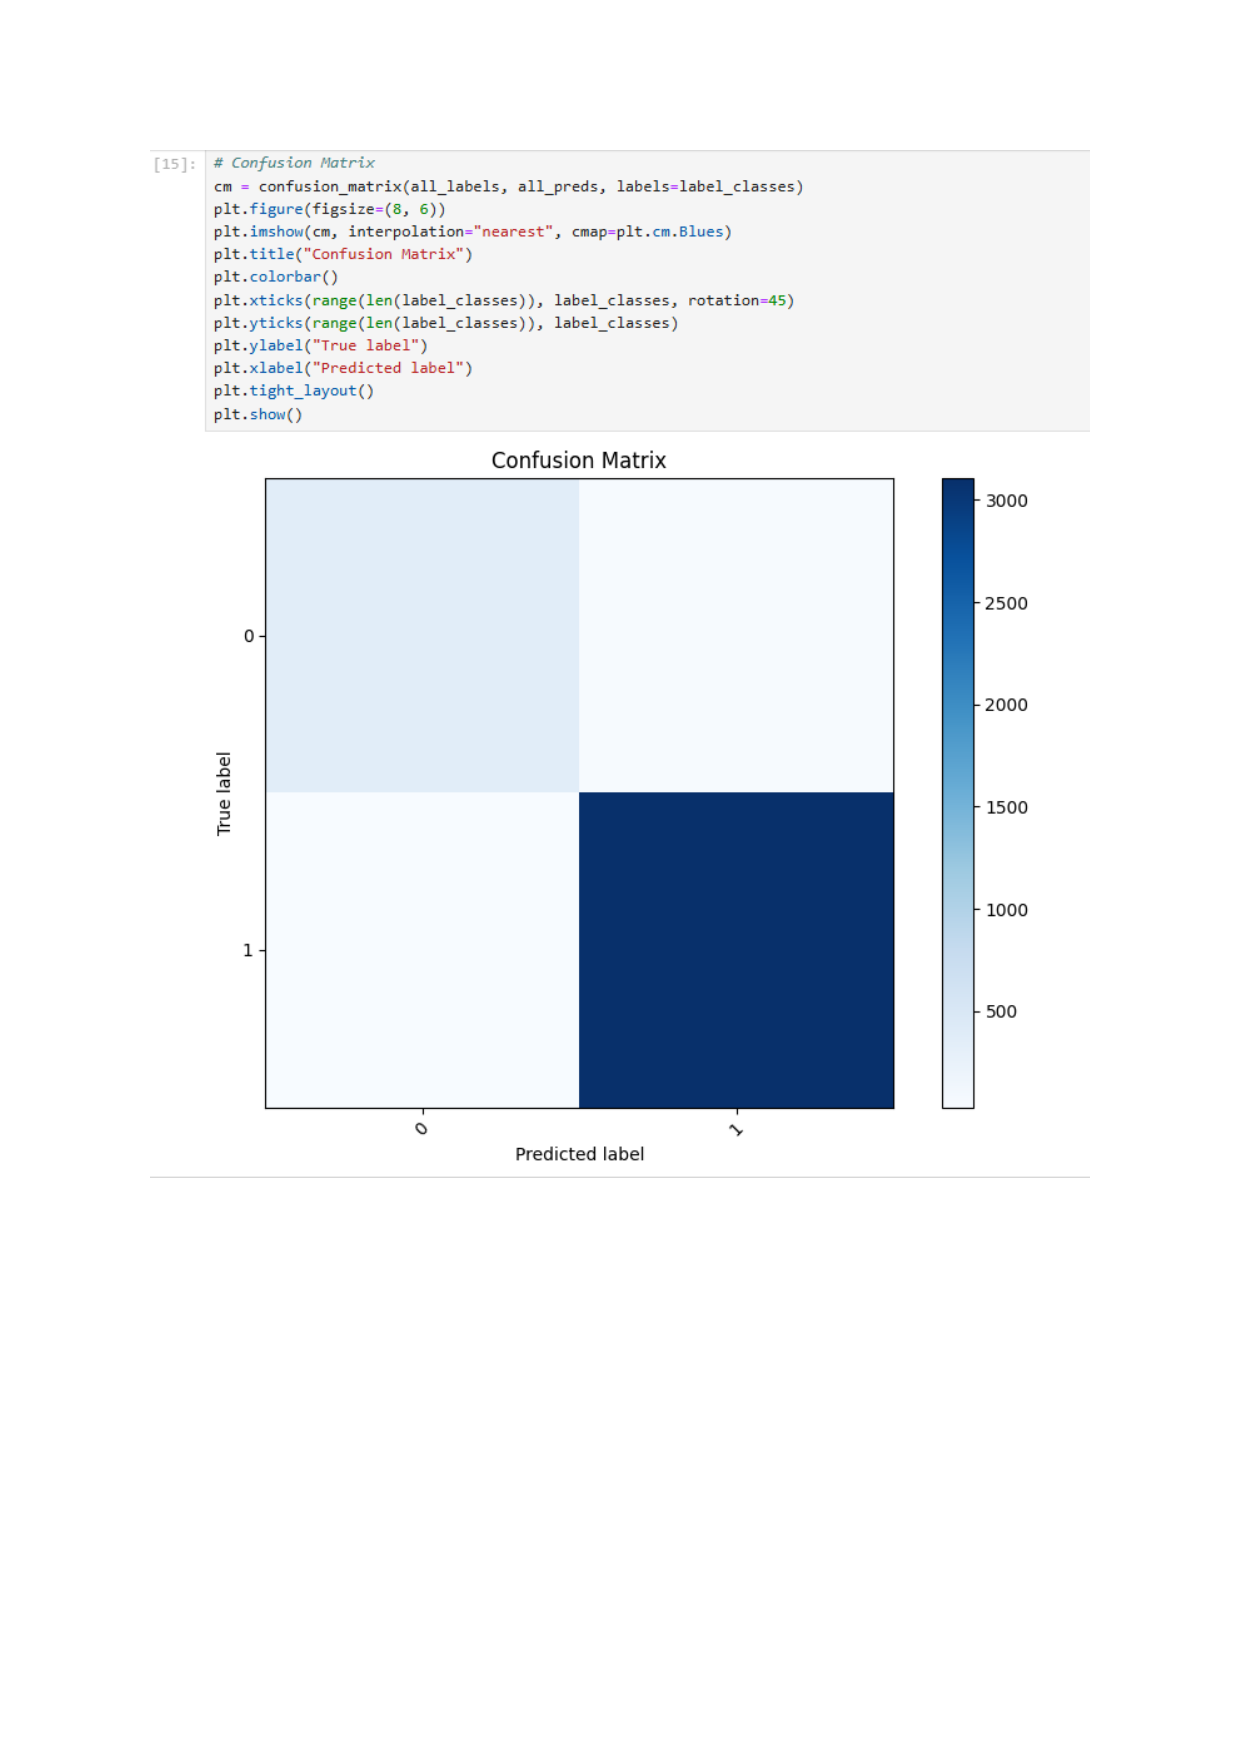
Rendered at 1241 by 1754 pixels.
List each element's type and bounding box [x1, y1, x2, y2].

picture [150, 150, 1090, 1178]
